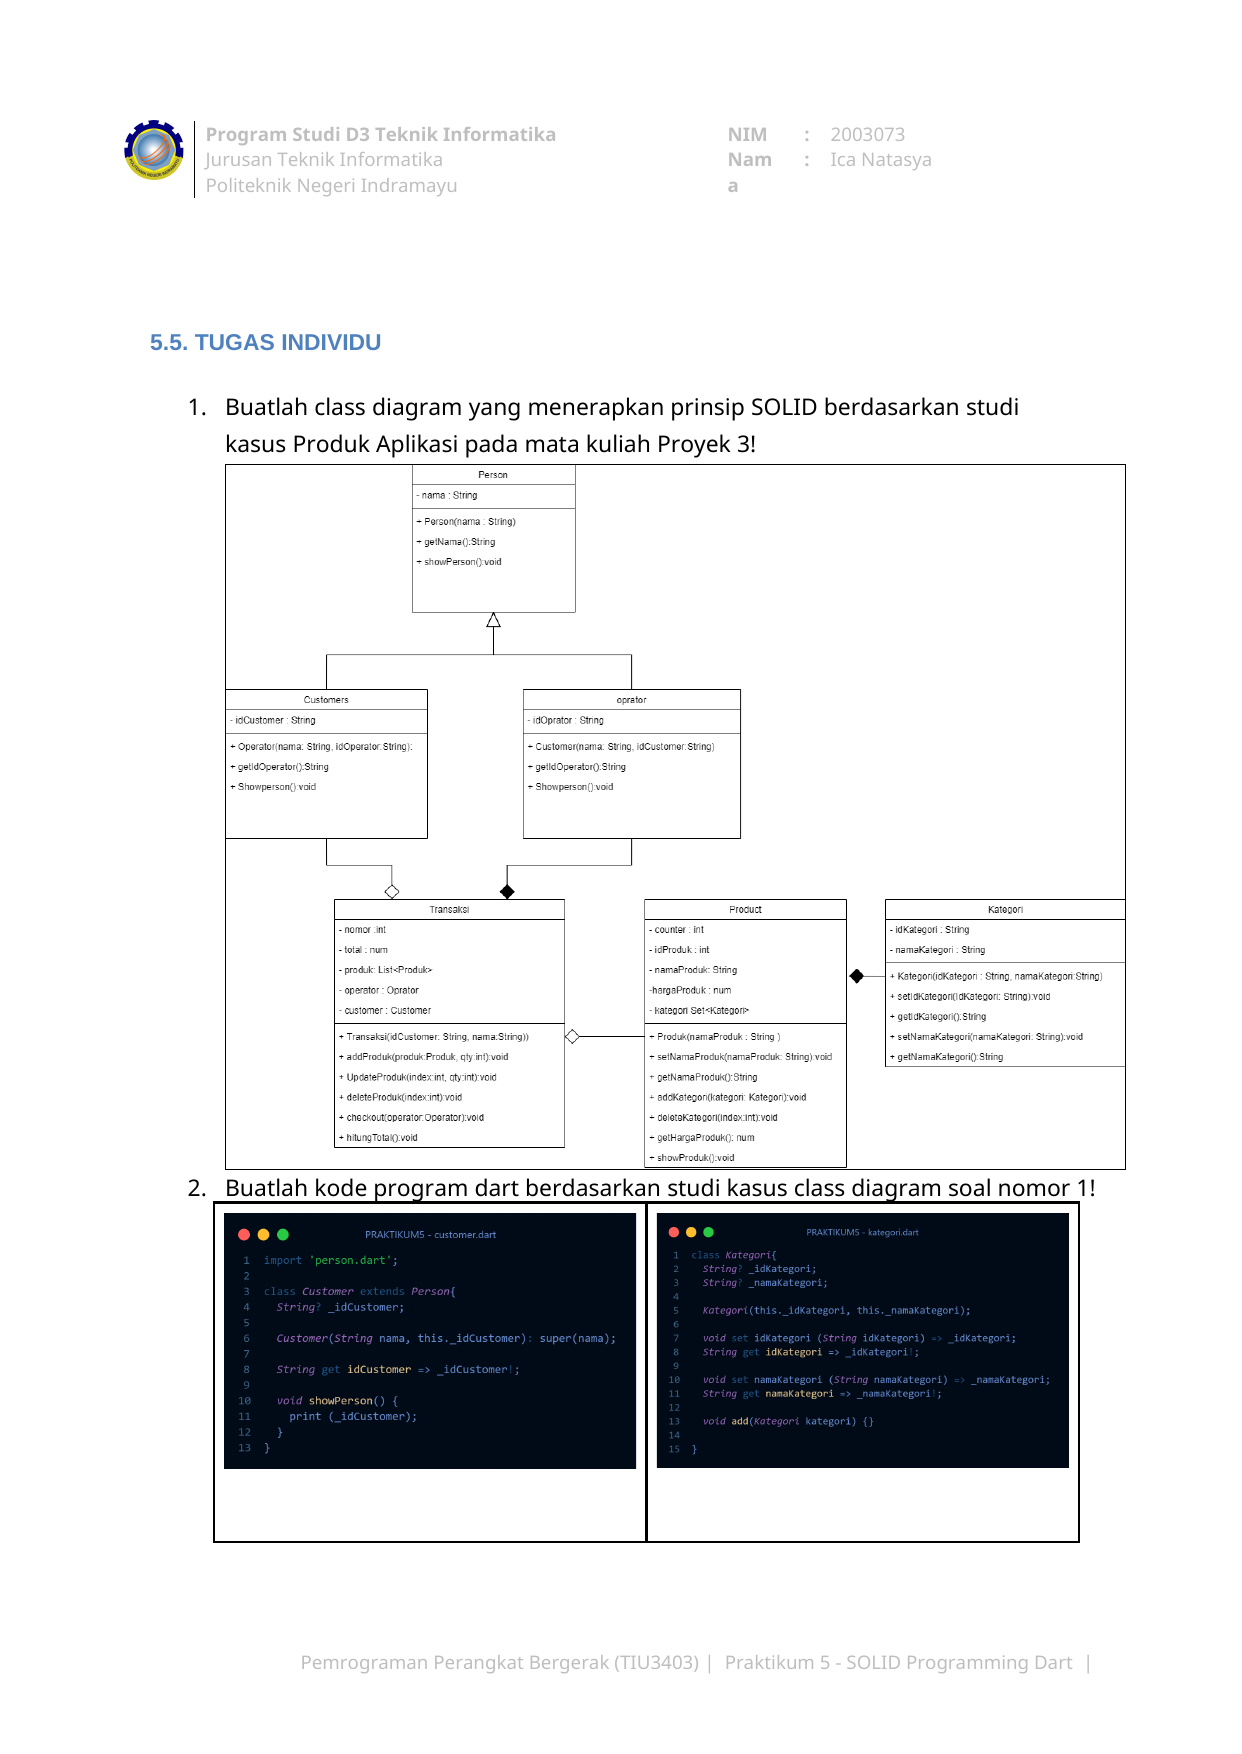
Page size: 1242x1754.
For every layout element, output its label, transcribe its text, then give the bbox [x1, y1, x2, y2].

list Buatlah class diagram yang menerapkan prinsip SOLID berdasarkan studi kasus Produk Aplikasi pada mata kuliah Proyek 3! [187, 391, 1044, 459]
table_header [648, 1204, 1078, 1541]
picture [124, 120, 184, 180]
picture [224, 1213, 637, 1469]
picture [656, 1213, 1069, 1468]
subtitle TUGAS INDIVIDU [150, 328, 1104, 355]
table_header [215, 1204, 645, 1541]
picture [226, 465, 1125, 1169]
list Buatlah kode program dart berdasarkan studi kasus class diagram soal nomor 1! [187, 1175, 1104, 1201]
